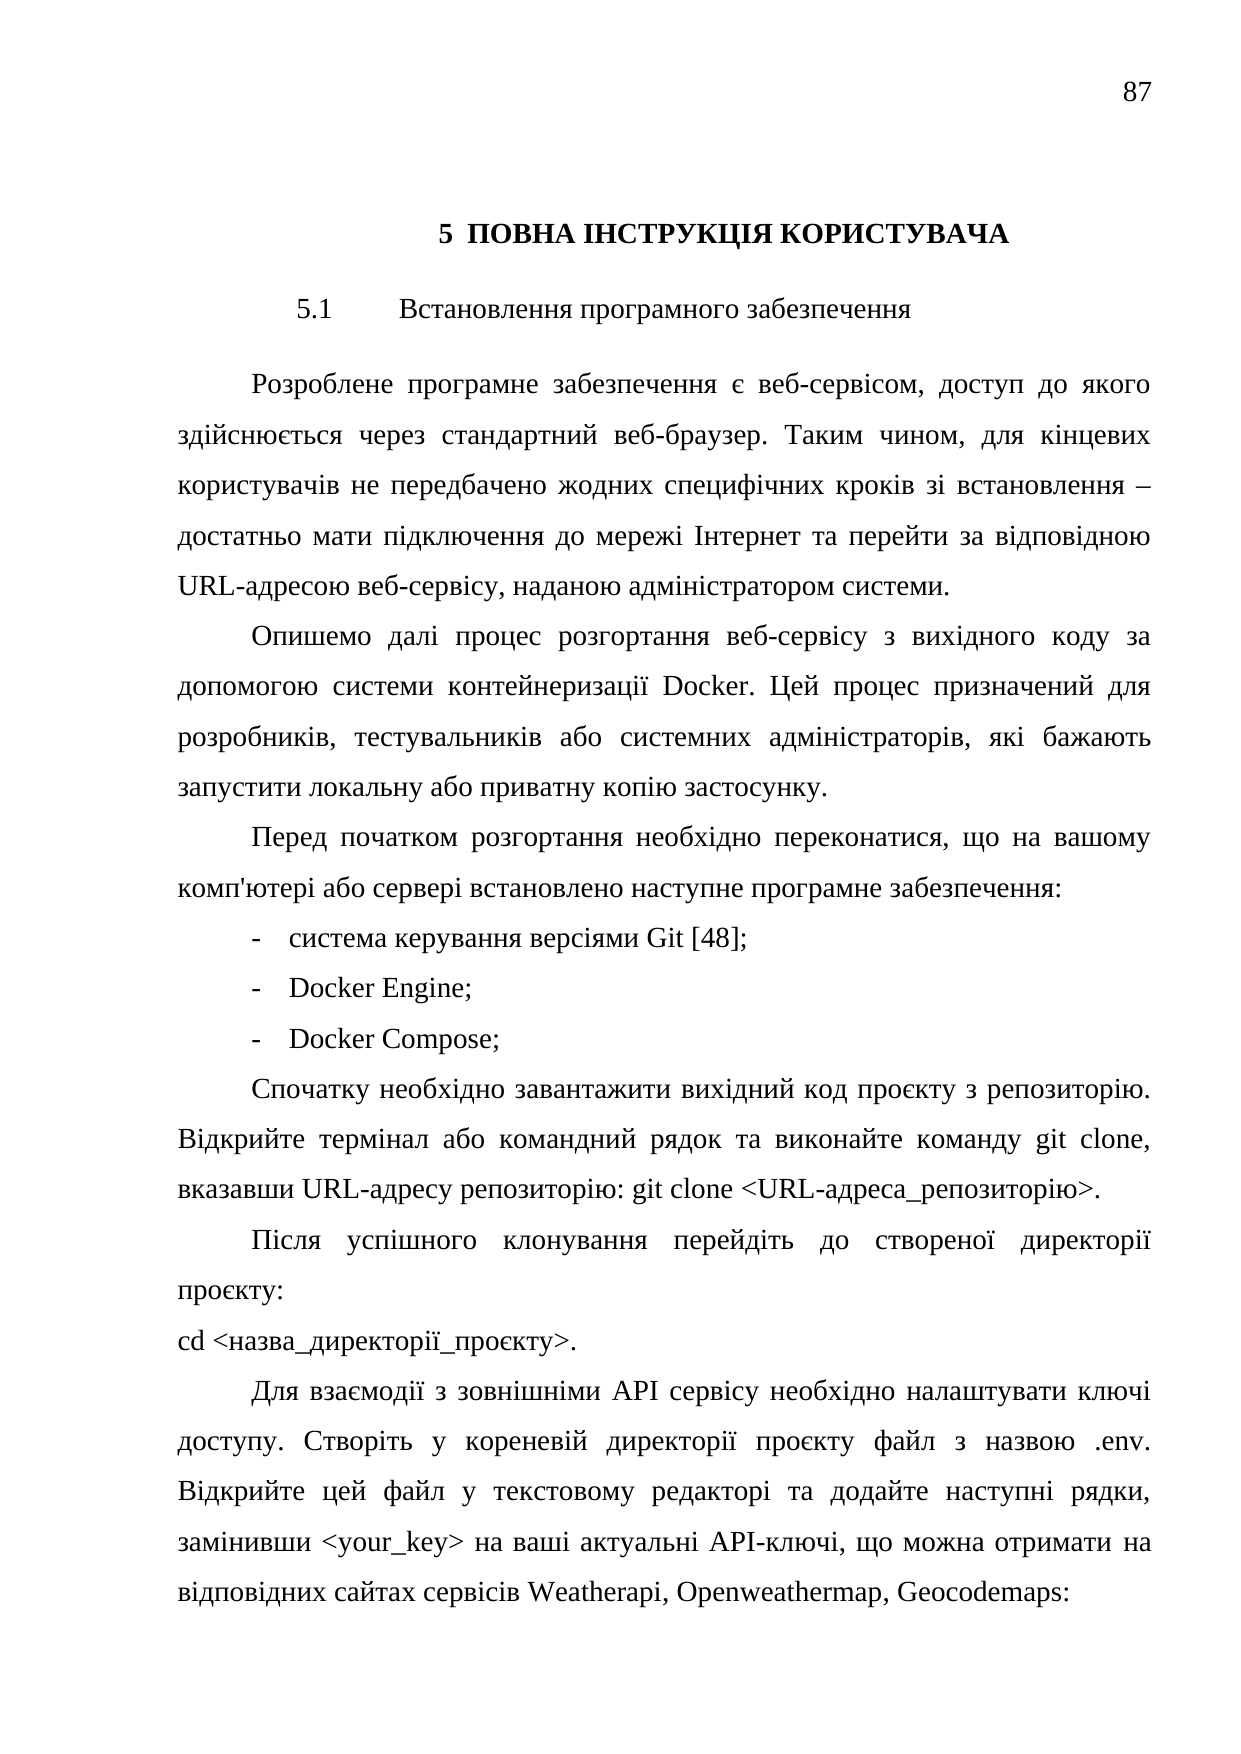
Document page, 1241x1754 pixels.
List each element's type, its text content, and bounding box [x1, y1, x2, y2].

list система керування версіями Git [48]; [251, 920, 1152, 954]
text Для взаємодії з зовнішніми API сервісу необхідно налаштувати ключі доступу. Створіть у кореневій директорії проєкту файл з назвою .env. Відкрийте цей файл у текстовому редакторі та додайте наступні рядки, замінивши <your_key> на ваші актуальні API-ключі, що можна отримати на відповідних сайтах сервісів Weatherapi, Openweathermap, Geocodemaps: [177, 1373, 1152, 1608]
text Опишемо далі процес розгортання веб-сервісу з вихідного коду за допомогою системи контейнеризації Docker. Цей процес призначений для розробників, тестувальників або системних адміністраторів, які бажають запустити локальну або приватну копію застосунку. [177, 618, 1152, 803]
text cd <назва_директорії_проєкту>. [177, 1323, 1152, 1356]
list Docker Engine; [251, 970, 1152, 1004]
text Після успішного клонування перейдіть до створеної директорії проєкту: [177, 1222, 1152, 1306]
text Розроблене програмне забезпечення є веб-сервісом, доступ до якого здійснюється через стандартний веб-браузер. Таким чином, для кінцевих користувачів не передбачено жодних специфічних кроків зі встановлення – достатньо мати підключення до мережі Інтернет та перейти за відповідною URL-адресою веб-сервісу, наданою адміністратором системи. [177, 367, 1152, 601]
text Перед початком розгортання необхідно переконатися, що на вашому комп'ютері або сервері встановлено наступне програмне забезпечення: [177, 819, 1152, 903]
text Спочатку необхідно завантажити вихідний код проєкту з репозиторію. Відкрийте термінал або командний рядок та виконайте команду git clone, вказавши URL-адресу репозиторію: git clone <URL-адреса_репозиторію>. [177, 1071, 1152, 1205]
list Docker Compose; [251, 1021, 1152, 1054]
text Встановлення програмного забезпечення [222, 291, 1152, 325]
text ПОВНА ІНСТРУКЦІЯ КОРИСТУВАЧА [222, 216, 1152, 249]
